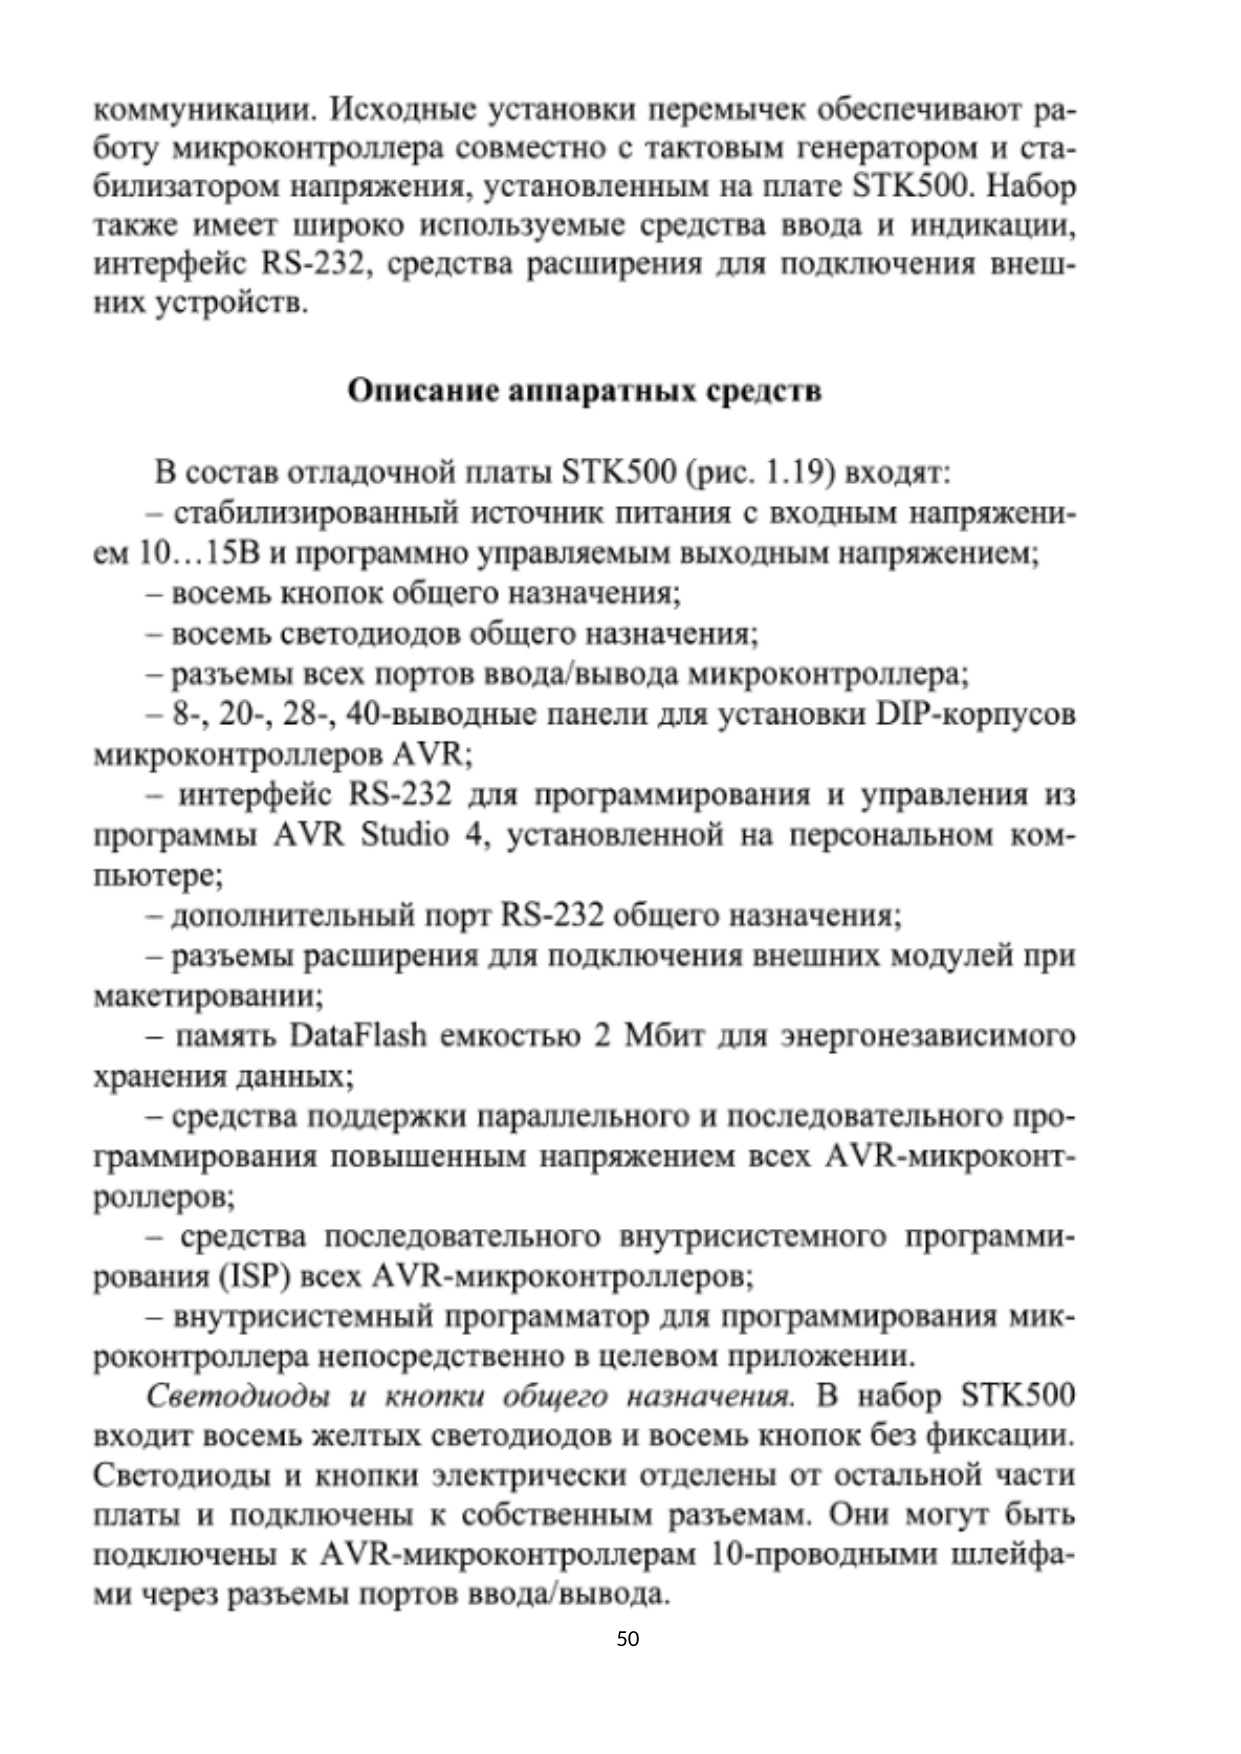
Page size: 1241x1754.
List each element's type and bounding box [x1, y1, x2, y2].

picture [88, 88, 1096, 1622]
